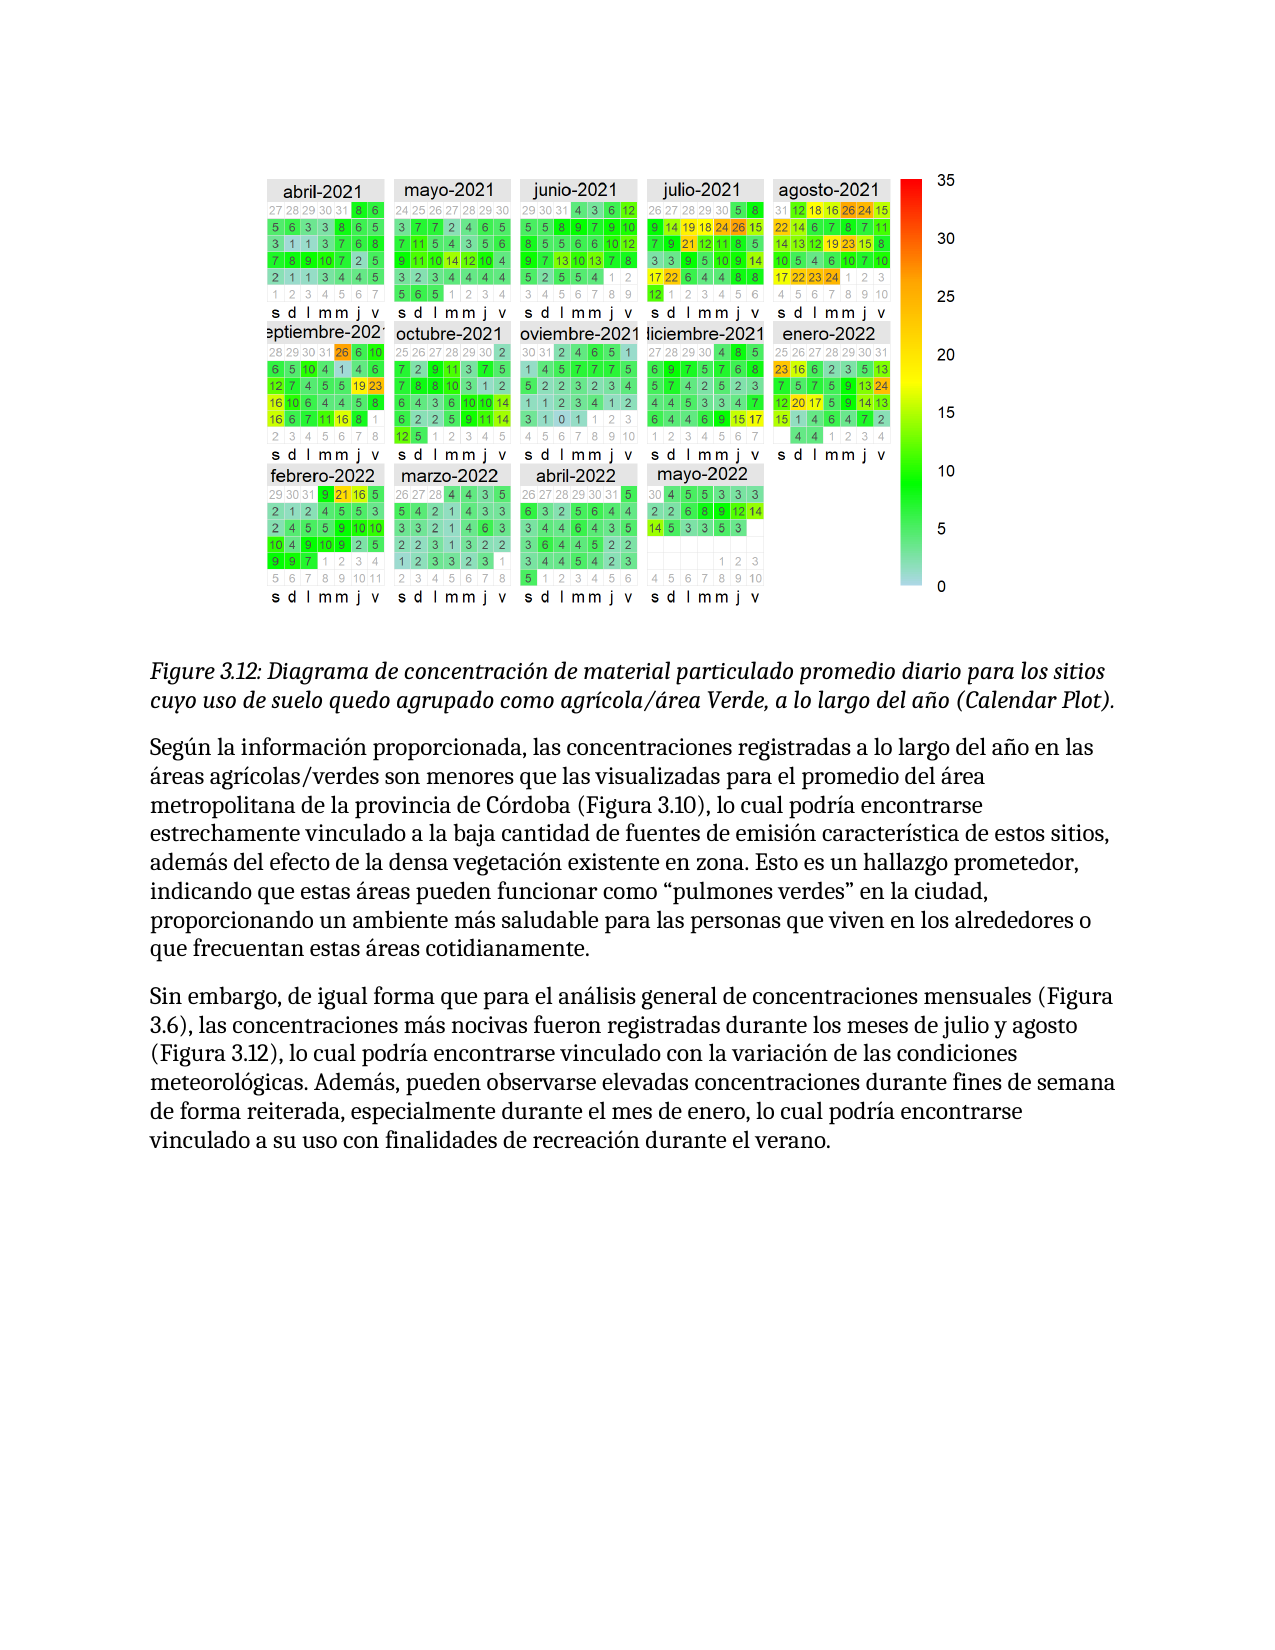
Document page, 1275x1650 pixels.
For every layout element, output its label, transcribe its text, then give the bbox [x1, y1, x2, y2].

text Según la información proporcionada, las concentraciones registradas a lo largo del año en las áreas agrícolas/verdes son menores que las visualizadas para el promedio del área metropolitana de la provincia de Córdoba (Figura 3.10), lo cual podría encontrarse estrechamente vinculado a la baja cantidad de fuentes de emisión característica de estos sitios, además del efecto de la densa vegetación existente en zona. Esto es un hallazgo prometedor, indicando que estas áreas pueden funcionar como “pulmones verdes” en la ciudad, proporcionando un ambiente más saludable para las personas que viven en los alrededores o que frecuentan estas áreas cotidianamente. [150, 733, 1125, 963]
picture [168, 150, 1044, 636]
text Figure 3.12: Diagrama de concentración de material particulado promedio diario para los sitios cuyo uso de suelo quedo agrupado como agrícola/área Verde, a lo largo del año (Calendar Plot). [150, 657, 1125, 714]
text Sin embargo, de igual forma que para el análisis general de concentraciones mensuales (Figura 3.6), las concentraciones más nocivas fueron registradas durante los meses de julio y agosto (Figura 3.12), lo cual podría encontrarse vinculado con la variación de las condiciones meteorológicas. Además, pueden observarse elevadas concentraciones durante fines de semana de forma reiterada, especialmente durante el mes de enero, lo cual podría encontrarse vinculado a su uso con finalidades de recreación durante el verano. [150, 982, 1125, 1154]
